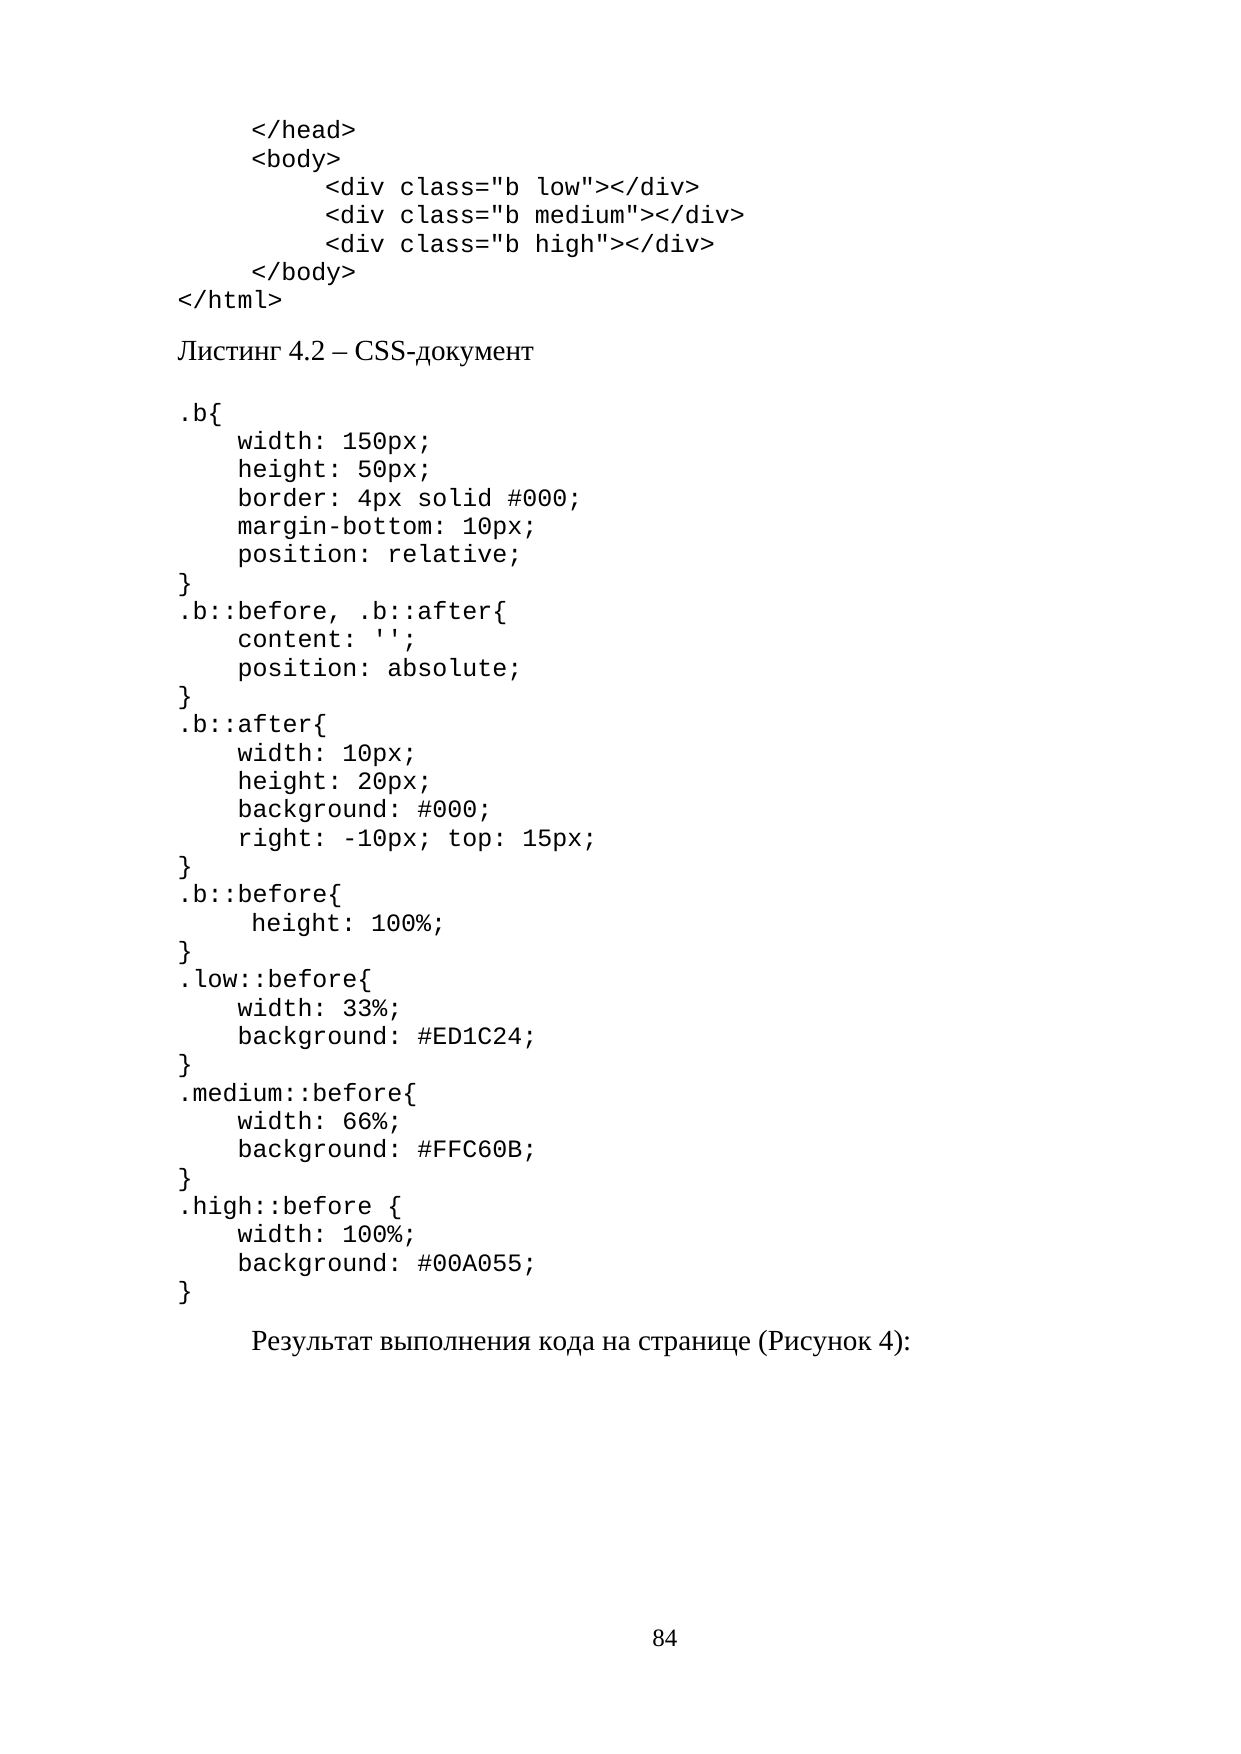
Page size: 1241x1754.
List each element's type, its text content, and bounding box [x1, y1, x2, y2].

text <div class="b medium"></div> [177, 203, 1152, 231]
text <div class="b low"></div> [177, 175, 1152, 203]
text .b::after{ [177, 712, 1152, 740]
text .b{ [177, 400, 1152, 428]
text position: relative; [177, 542, 1152, 570]
text width: 66%; [177, 1108, 1152, 1137]
text background: #ED1C24; [177, 1023, 1152, 1052]
text content: ''; [177, 627, 1152, 655]
text position: absolute; [177, 655, 1152, 683]
text Листинг 4.2 – CSS-документ [177, 333, 1152, 367]
text background: #FFC60B; [177, 1137, 1152, 1165]
text } [177, 853, 1152, 882]
text .high::before { [177, 1193, 1152, 1222]
text .medium::before{ [177, 1080, 1152, 1108]
text right: -10px; top: 15px; [177, 825, 1152, 853]
text width: 150px; [177, 428, 1152, 457]
text .b::before{ [177, 882, 1152, 910]
text </body> [177, 260, 1152, 288]
text } [177, 938, 1152, 967]
text } [177, 1052, 1152, 1080]
text height: 100%; [177, 910, 1152, 938]
text .low::before{ [177, 967, 1152, 995]
text } [177, 683, 1152, 712]
text </html> [177, 288, 1152, 316]
text border: 4px solid #000; [177, 485, 1152, 513]
text } [177, 1165, 1152, 1193]
text height: 50px; [177, 457, 1152, 485]
text margin-bottom: 10px; [177, 513, 1152, 542]
text </head> [177, 118, 1152, 146]
text height: 20px; [177, 768, 1152, 797]
text <div class="b high"></div> [177, 231, 1152, 260]
text width: 10px; [177, 740, 1152, 768]
text width: 100%; [177, 1222, 1152, 1250]
text } [177, 570, 1152, 598]
text } [177, 1278, 1152, 1307]
text width: 33%; [177, 995, 1152, 1023]
text .b::before, .b::after{ [177, 598, 1152, 627]
text background: #00A055; [177, 1250, 1152, 1278]
text Результат выполнения кода на странице (Рисунок 4): [177, 1323, 1152, 1357]
text <body> [177, 146, 1152, 175]
text background: #000; [177, 797, 1152, 825]
